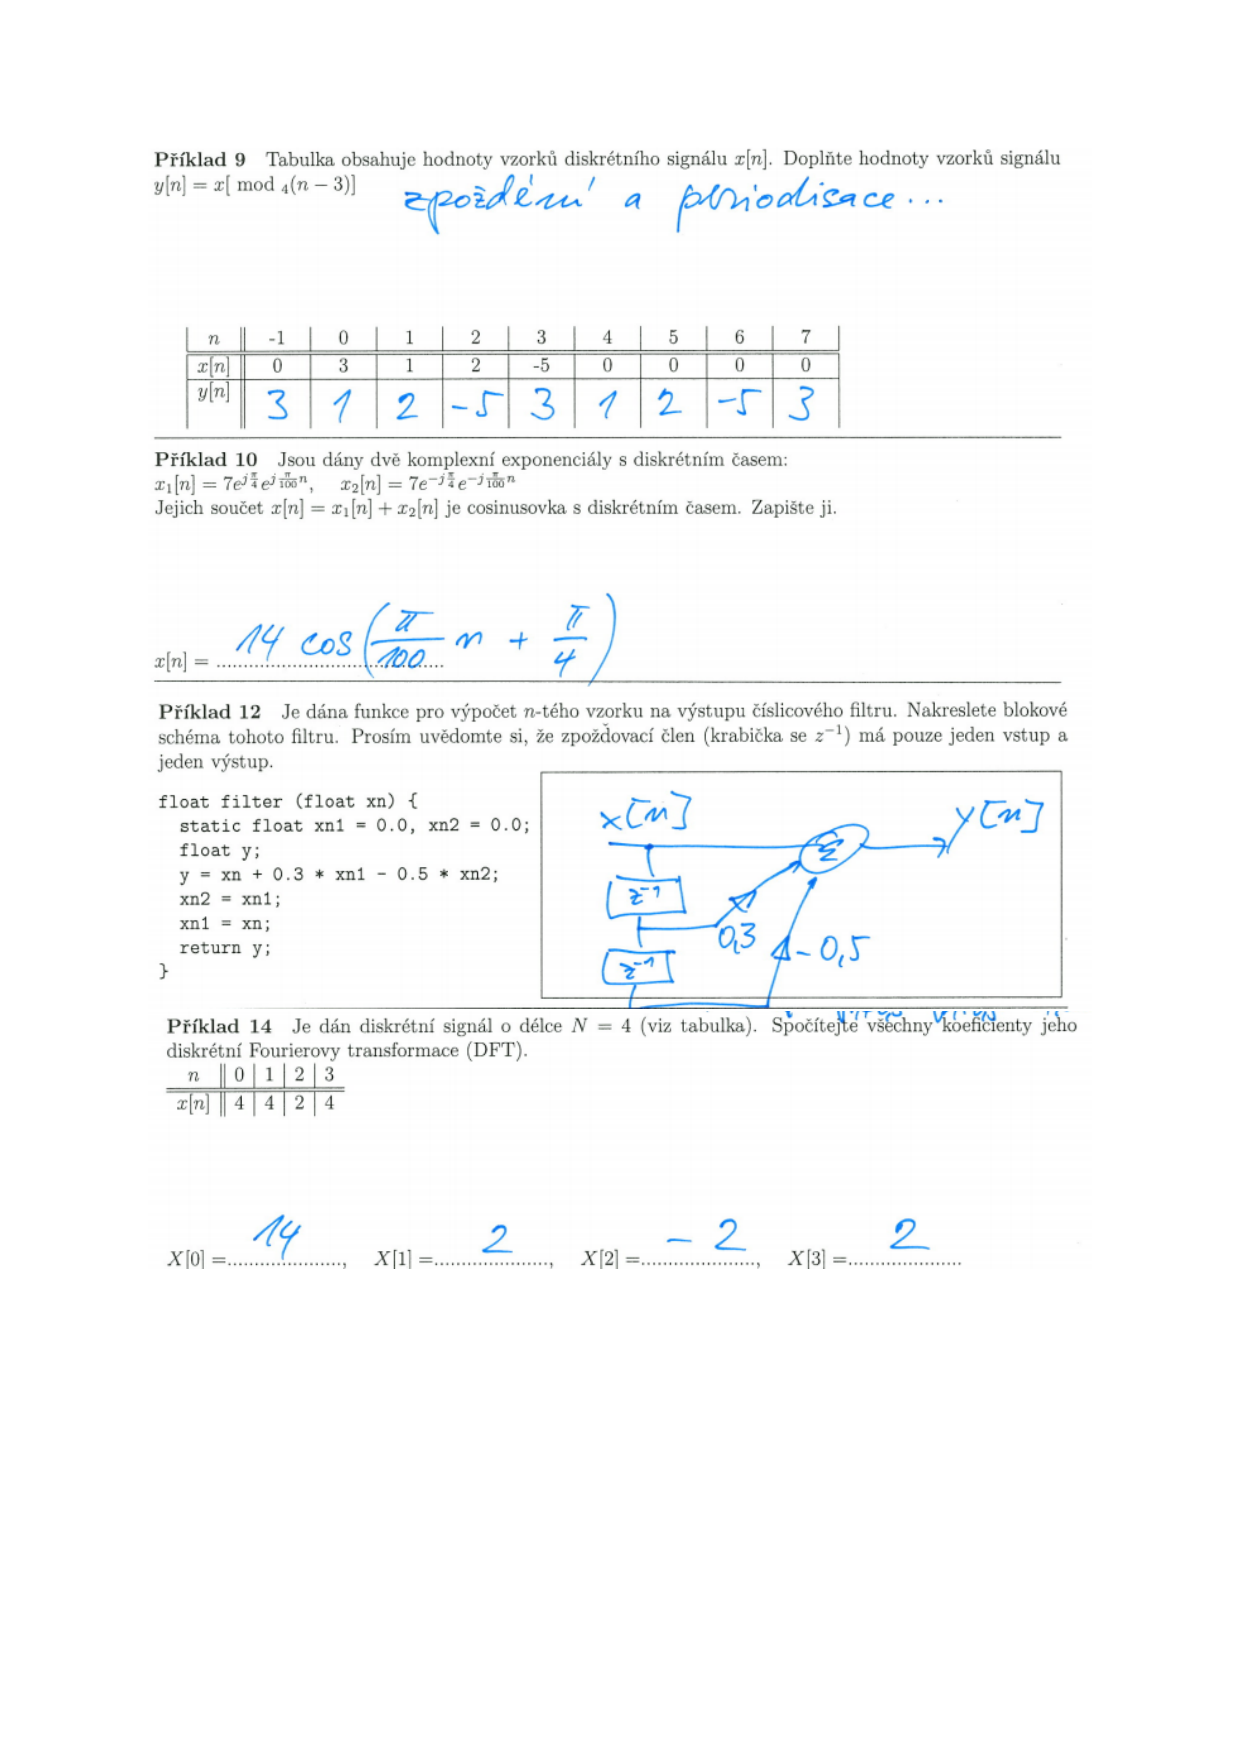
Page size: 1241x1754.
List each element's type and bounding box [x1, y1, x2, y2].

picture [147, 147, 1093, 697]
picture [147, 699, 1093, 1009]
picture [147, 1011, 1093, 1269]
